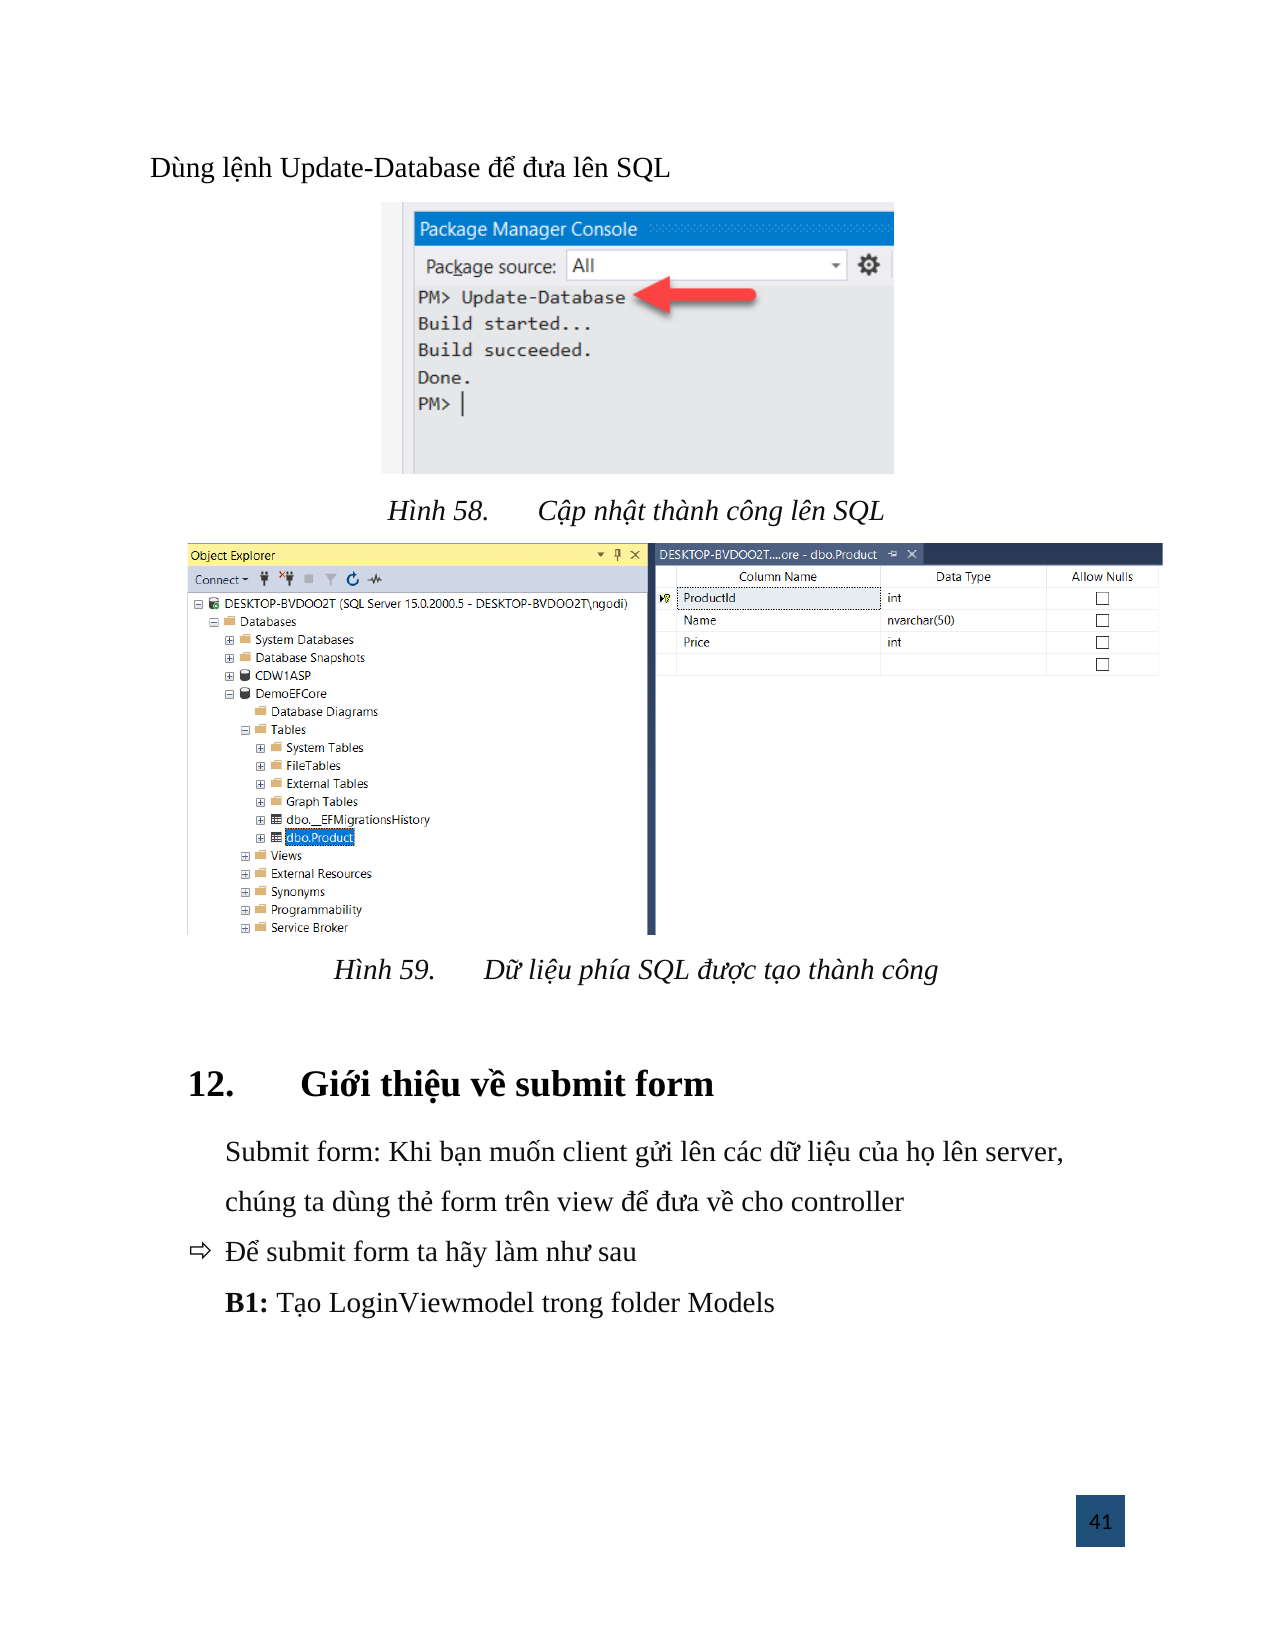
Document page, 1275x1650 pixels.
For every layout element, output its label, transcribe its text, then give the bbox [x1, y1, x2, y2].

list B1: Tạo LoginViewmodel trong folder Models [225, 1285, 1125, 1318]
picture [381, 202, 894, 474]
subtitle Giới thiệu về submit form [187, 1061, 1125, 1104]
text Dữ liệu phía SQL được tạo thành công [150, 952, 1125, 985]
list Để submit form ta hãy làm như sau [187, 1234, 1125, 1268]
picture [187, 543, 1163, 935]
text Dùng lệnh Update-Database để đưa lên SQL [150, 150, 1125, 183]
text Submit form: Khi bạn muốn client gửi lên các dữ liệu của họ lên server, chúng ta dùng thẻ form trên view để đưa về cho controller [225, 1134, 1125, 1218]
text Cập nhật thành công lên SQL [150, 493, 1125, 526]
